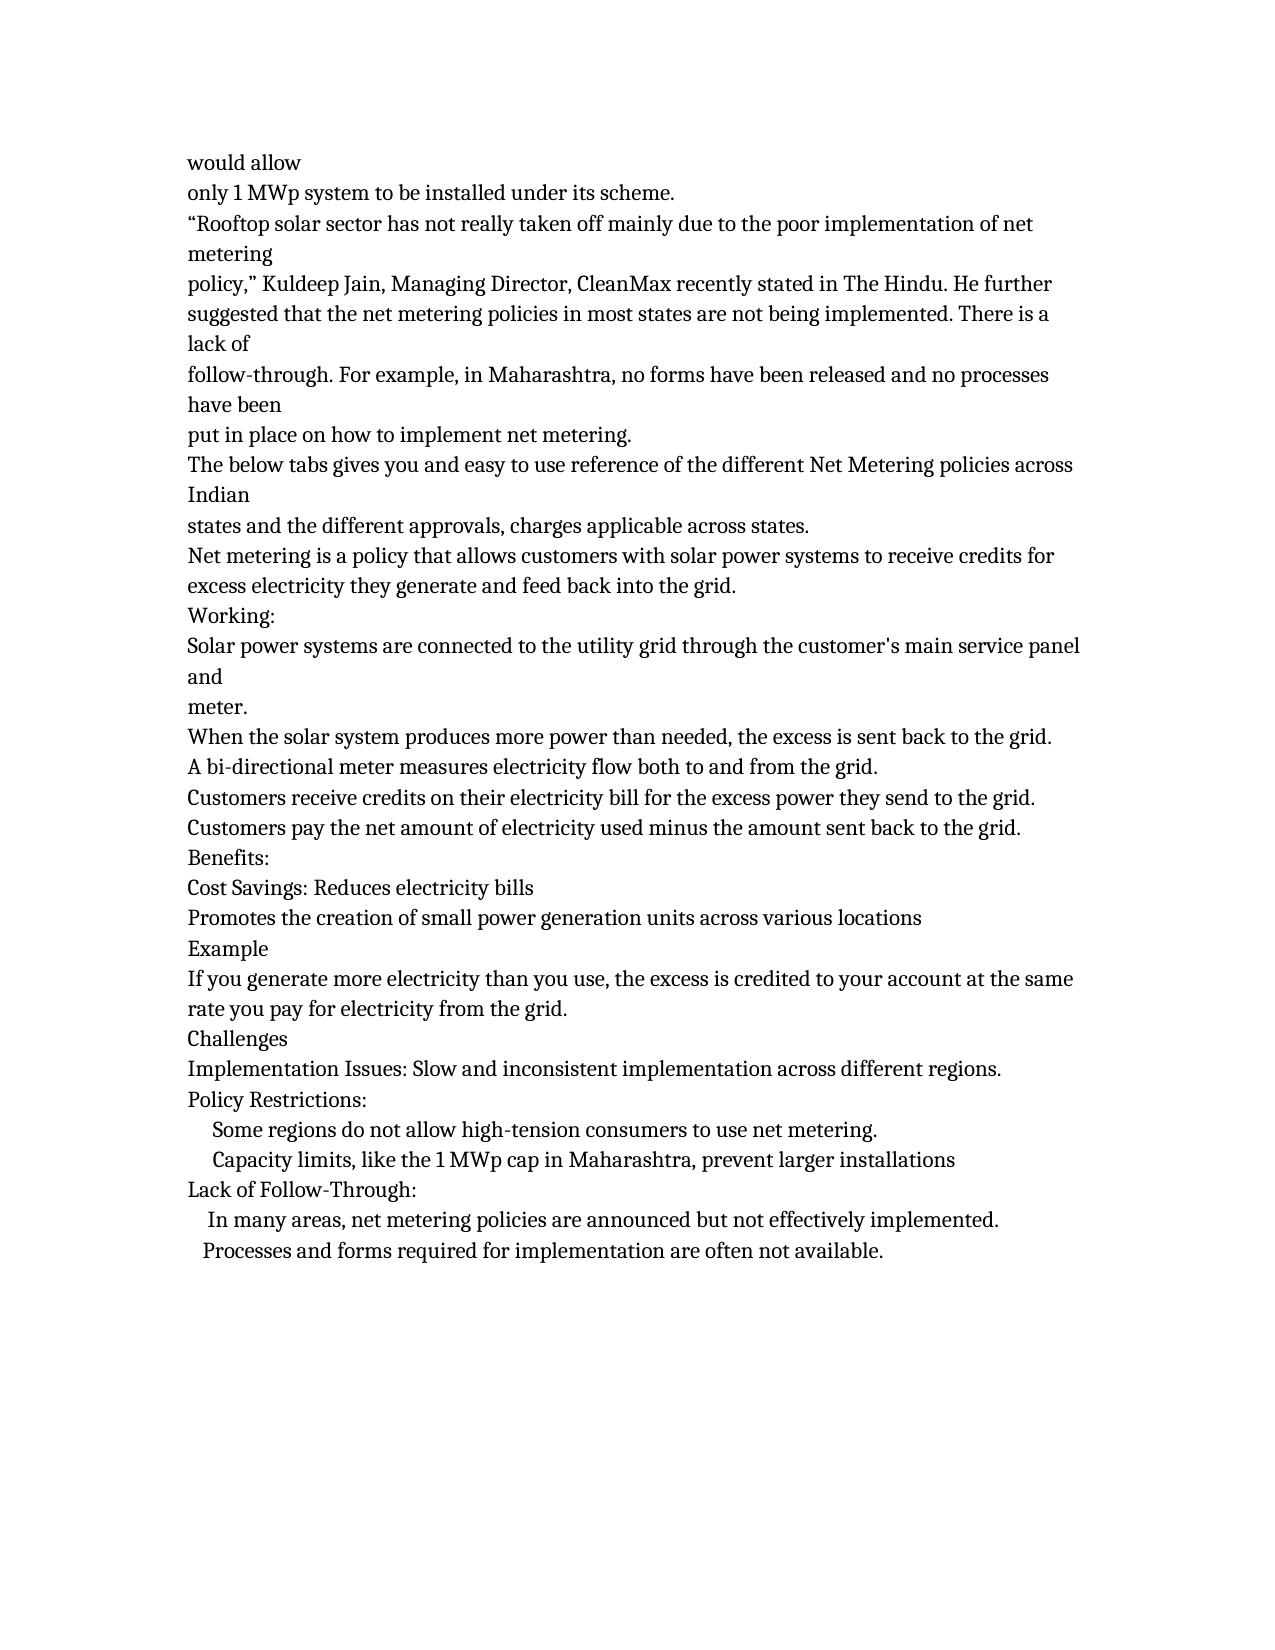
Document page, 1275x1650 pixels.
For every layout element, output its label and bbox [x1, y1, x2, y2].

text [187, 150, 1087, 1264]
